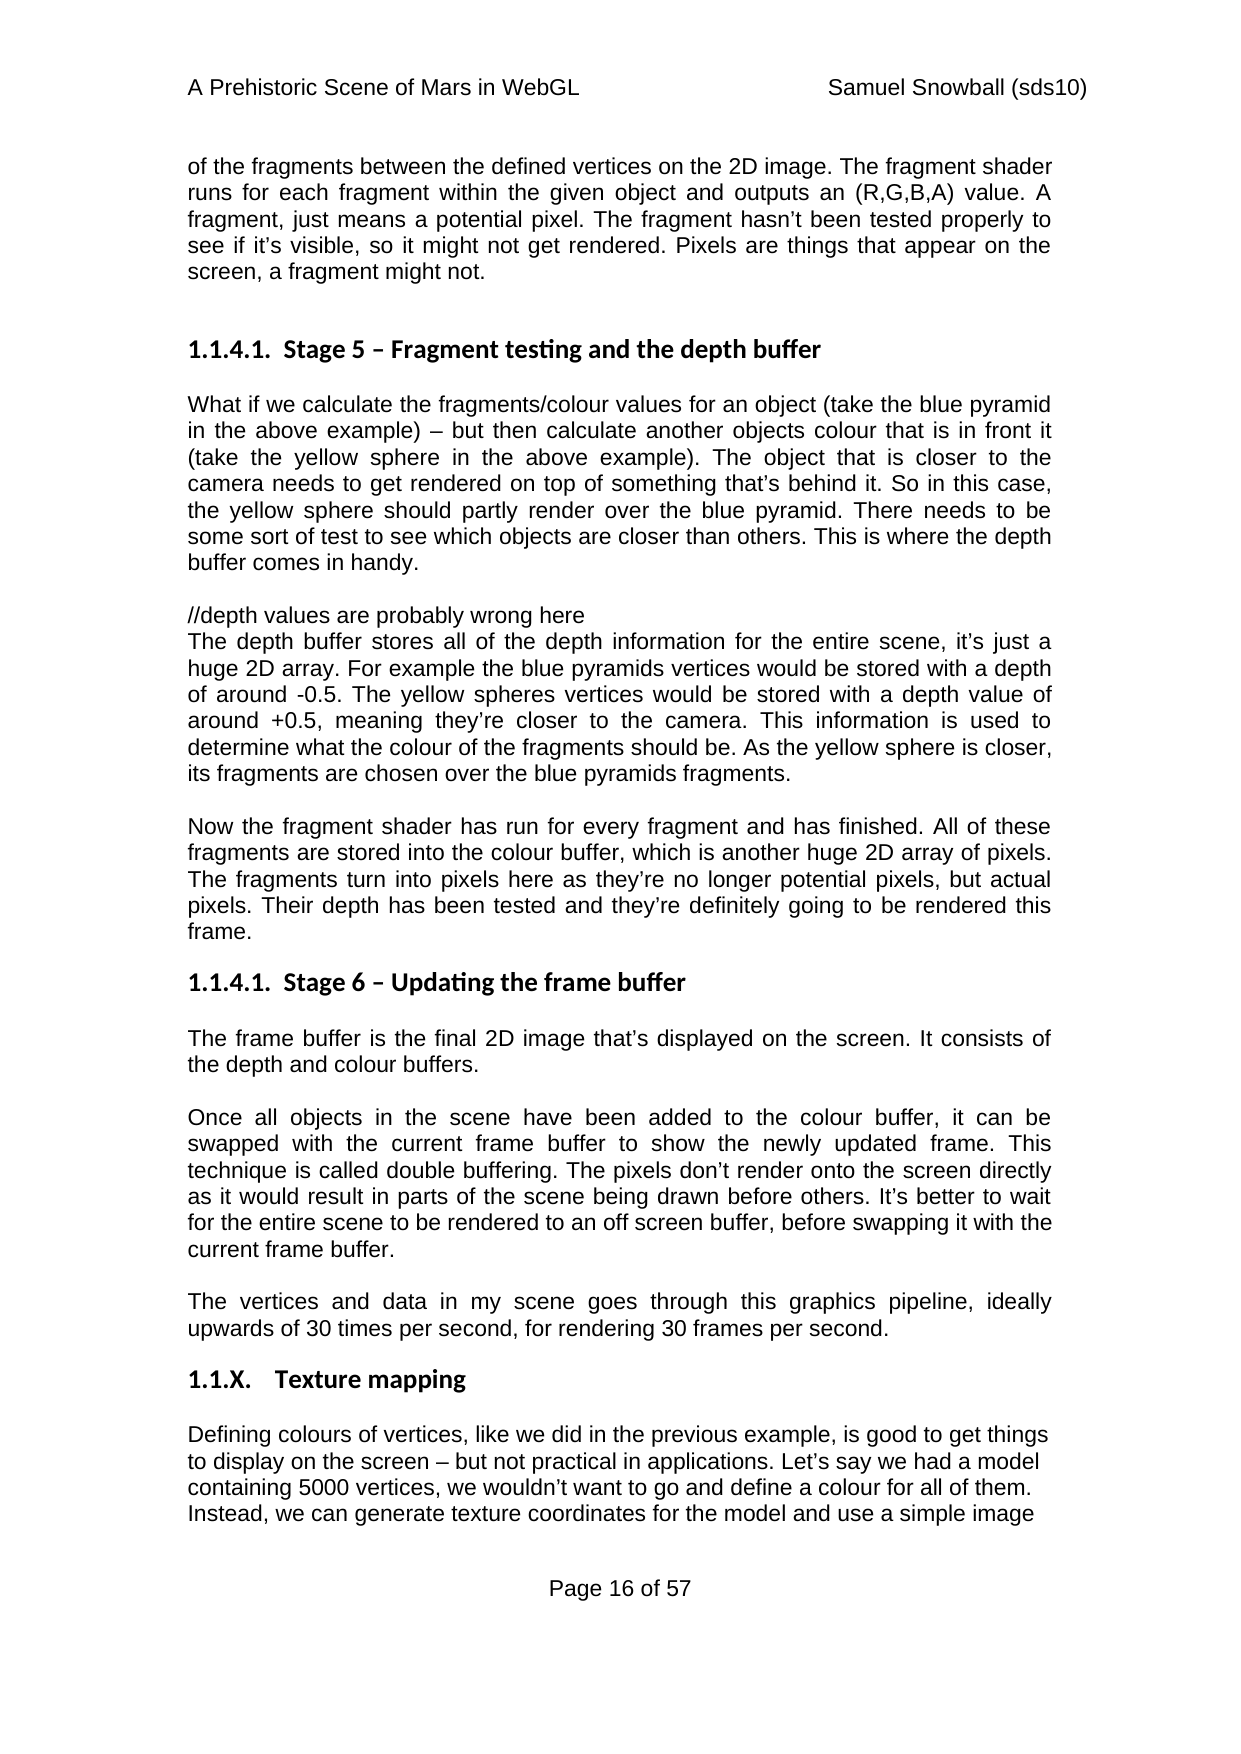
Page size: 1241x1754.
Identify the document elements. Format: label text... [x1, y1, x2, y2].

subtitle 1.1.4.1. Stage 5 – Fragment testing and the depth buffer [187, 332, 1053, 365]
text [187, 1421, 1053, 1527]
text The vertices and data in my scene goes through this graphics pipeline, ideally upwards of 30 times per second, for rendering 30 frames per second. [187, 1288, 1053, 1341]
subtitle 1.1.4.1. Stage 6 – Updating the frame buffer [187, 965, 1053, 998]
text The depth buffer stores all of the depth information for the entire scene, it’s just a huge 2D array. For example the blue pyramids vertices would be stored with a depth of around -0.5. The yellow spheres vertices would be stored with a depth value of around +0.5, meaning they’re closer to the camera. This information is used to determine what the colour of the fragments should be. As the yellow sphere is closer, its fragments are chosen over the blue pyramids fragments. [187, 628, 1053, 786]
text Once all objects in the scene have been added to the colour buffer, it can be swapped with the current frame buffer to show the newly updated frame. This technique is called double buffering. The pixels don’t render onto the screen directly as it would result in parts of the scene being drawn before others. It’s better to wait for the entire scene to be rendered to an off screen buffer, before swapping it with the current frame buffer. [187, 1104, 1053, 1262]
text The frame buffer is the final 2D image that’s displayed on the screen. It consists of the depth and colour buffers. [187, 1025, 1053, 1077]
text What if we calculate the fragments/colour values for an object (take the blue pyramid in the above example) – but then calculate another objects colour that is in front it (take the yellow sphere in the above example). The object that is closer to the camera needs to get rendered on top of something that’s behind it. So in this case, the yellow sphere should partly render over the blue pyramid. There needs to be some sort of test to see which objects are closer than others. This is where the depth buffer comes in handy. [187, 391, 1053, 576]
text Now the fragment shader has run for every fragment and has finished. All of these fragments are stored into the colour buffer, which is another huge 2D array of pixels. The fragments turn into pixels here as they’re no longer potential pixels, but actual pixels. Their depth has been tested and they’re definitely going to be rendered this frame. [187, 813, 1053, 944]
text //depth values are probably wrong here [187, 602, 1053, 628]
subtitle 1.1.X. Texture mapping [187, 1362, 1053, 1395]
